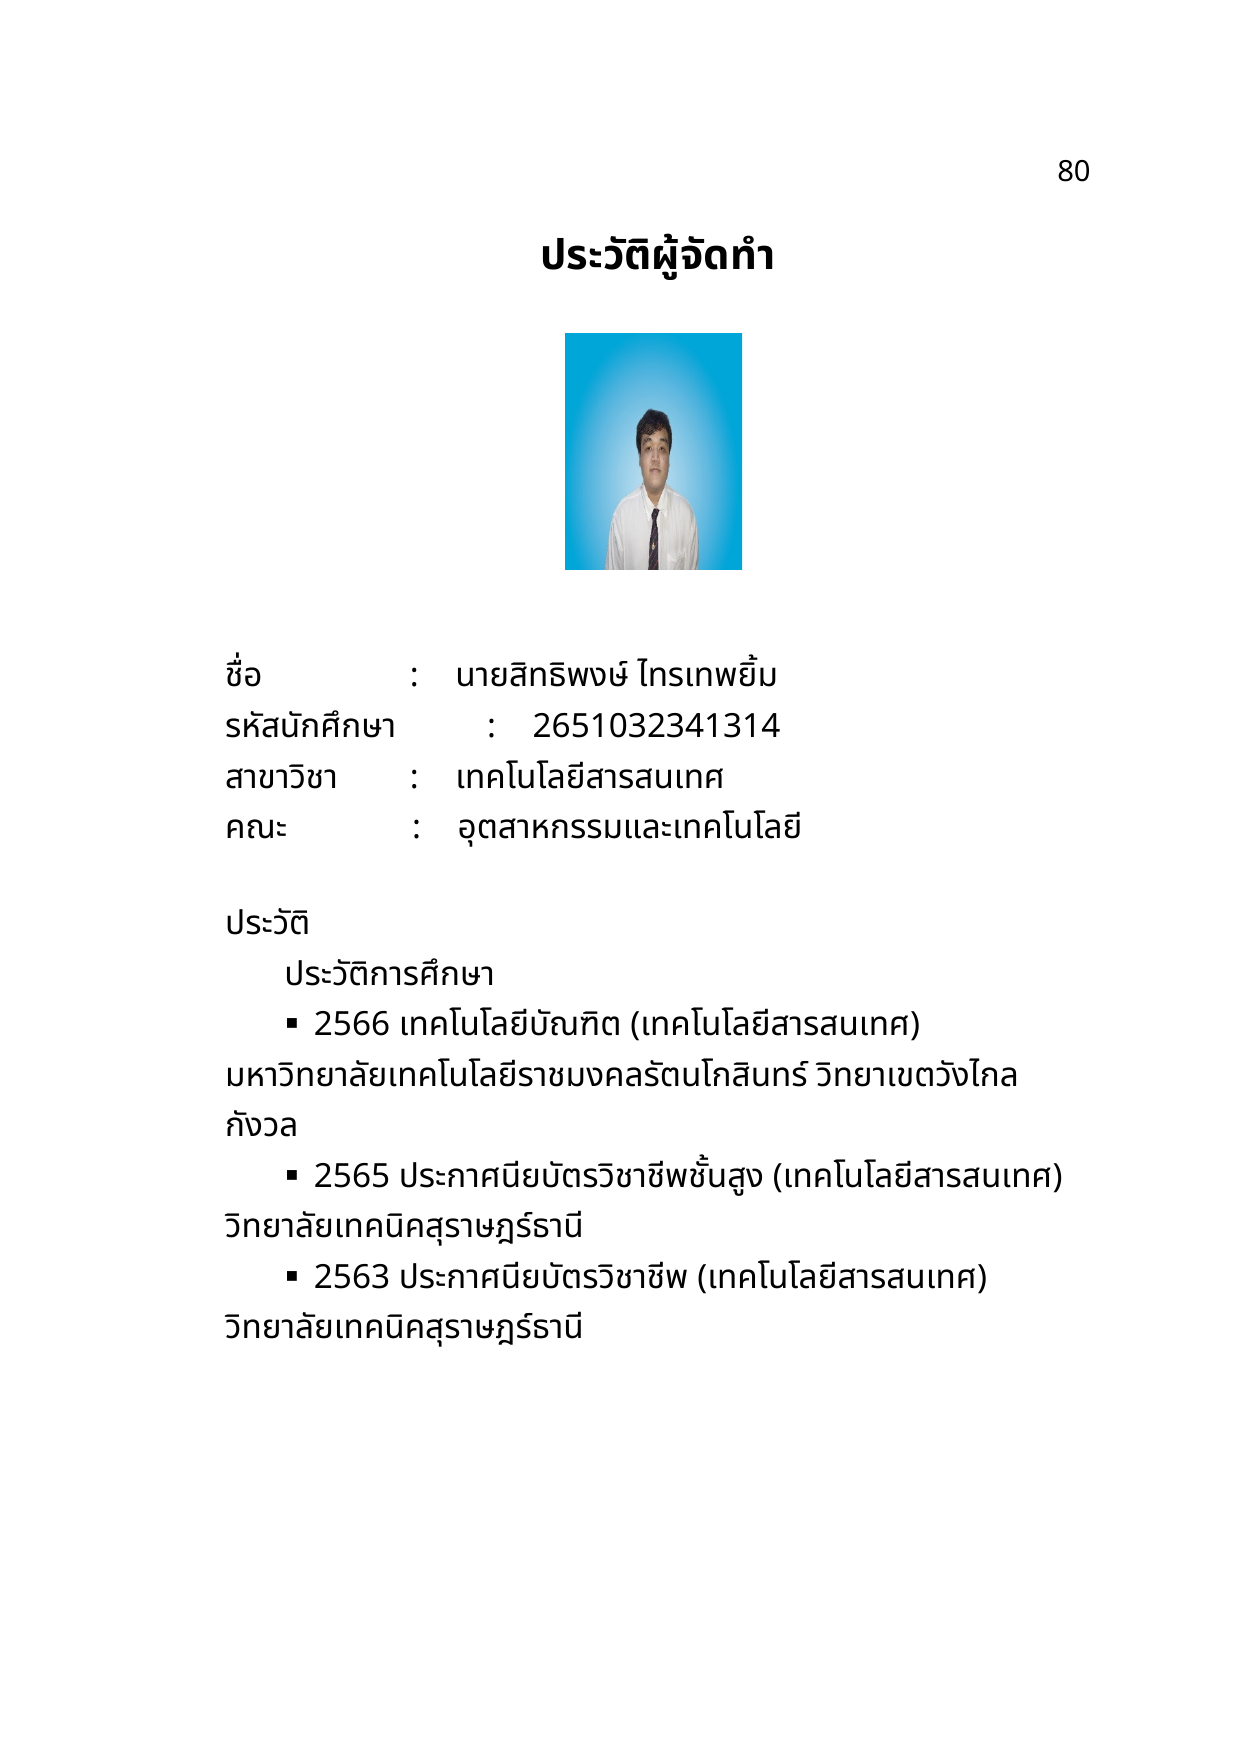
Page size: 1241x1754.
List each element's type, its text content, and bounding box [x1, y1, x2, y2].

text คณะ **:**อุตสาหกรรมและเทคโนโลยี [225, 803, 1090, 854]
text ประวัติ [225, 899, 1090, 949]
text ประวัติผู้จัดทำ [225, 225, 1090, 288]
picture [570, 341, 732, 570]
text ชื่อ **:**นายสิทธิพงษ์ ไทรเทพยิ้ม [225, 651, 1090, 702]
text สาขาวิชา **:**เทคโนโลยีสารสนเทศ [225, 752, 1090, 803]
list 2566 เทคโนโลยีบัณฑิต (เทคโนโลยีสารสนเทศ) มหาวิทยาลัยเทคโนโลยีราชมงคลรัตนโกสินทร์ วิทยาเขตวังไกลกังวล [225, 1000, 1090, 1151]
text รหัสนักศึกษา **:**2651032341314 [225, 702, 1090, 752]
list 2563 ประกาศนียบัตรวิชาชีพ (เทคโนโลยีสารสนเทศ) วิทยาลัยเทคนิคสุราษฎร์ธานี [225, 1252, 1090, 1353]
list 2565 ประกาศนียบัตรวิชาชีพชั้นสูง (เทคโนโลยีสารสนเทศ) วิทยาลัยเทคนิคสุราษฎร์ธานี [225, 1151, 1090, 1252]
text ประวัติการศึกษา [225, 949, 1090, 1000]
